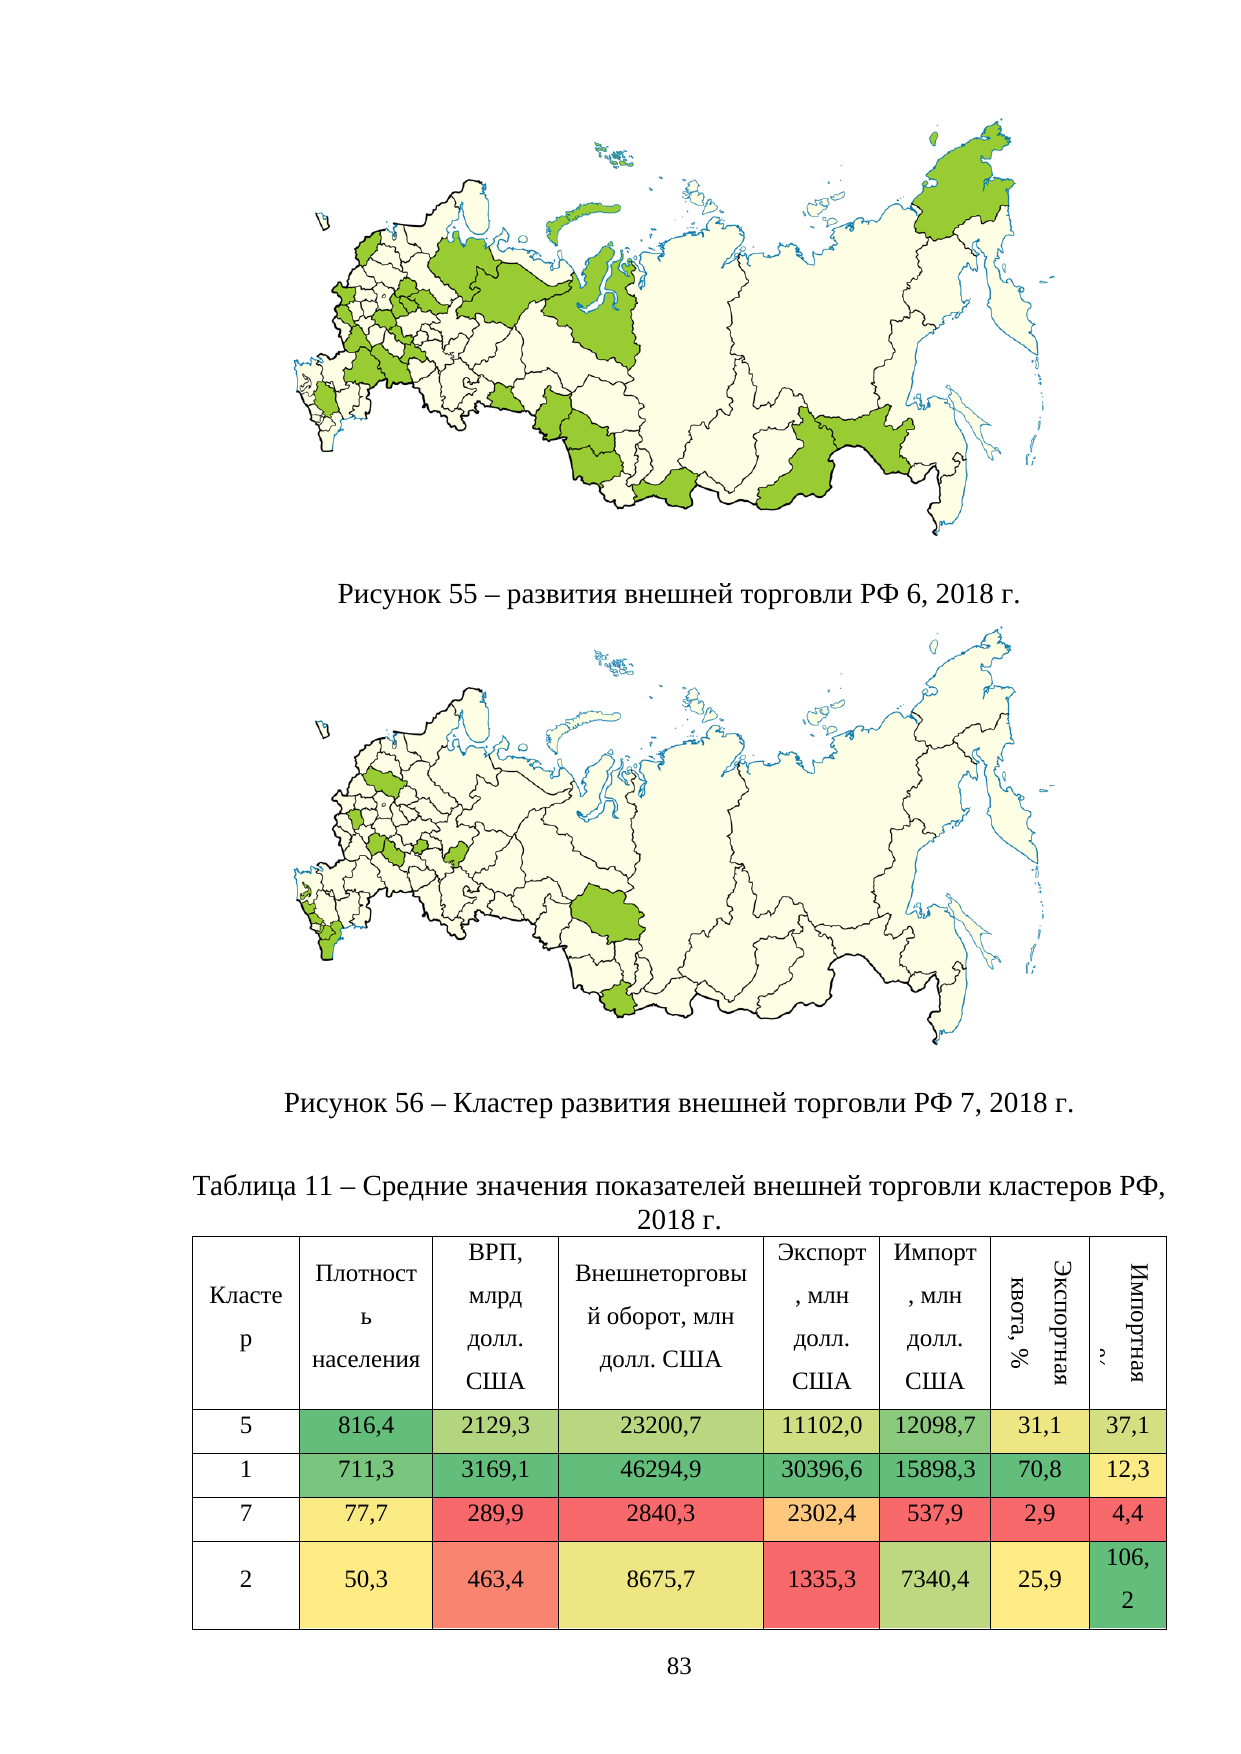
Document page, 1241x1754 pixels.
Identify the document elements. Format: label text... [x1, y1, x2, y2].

table_header ВРП, млрд долл. США [433, 1237, 558, 1409]
table_cell 1 [193, 1454, 299, 1497]
table_cell 7 [193, 1498, 299, 1541]
table_cell 711,3 [300, 1454, 432, 1497]
table_cell 2302,4 [764, 1498, 879, 1541]
table_header Внешнеторговый оборот, млн долл. США [559, 1237, 763, 1409]
table_cell 1335,3 [764, 1542, 879, 1628]
table_cell 5 [193, 1410, 299, 1453]
table_cell 12,3 [1090, 1454, 1166, 1497]
table_cell 46294,9 [559, 1454, 763, 1497]
picture [286, 118, 1072, 561]
table_cell 30396,6 [764, 1454, 879, 1497]
table_cell 2 [193, 1542, 299, 1628]
table_cell 537,9 [880, 1498, 990, 1541]
table_header Экспортная квота, % [991, 1237, 1089, 1409]
table_cell 37,1 [1090, 1410, 1166, 1453]
table_cell 25,9 [991, 1542, 1089, 1628]
table_cell 31,1 [991, 1410, 1089, 1453]
table_cell 2129,3 [433, 1410, 558, 1453]
text Таблица 11 – Средние значения показателей внешней торговли кластеров РФ, 2018 г. [177, 1168, 1181, 1236]
table_cell 70,8 [991, 1454, 1089, 1497]
table_cell 77,7 [300, 1498, 432, 1541]
table_cell 106,2 [1090, 1542, 1166, 1628]
text Рисунок 55 – развития внешней торговли РФ 6, 2018 г. [177, 576, 1181, 610]
table_cell 50,3 [300, 1542, 432, 1628]
table_header Импорт, млн долл. США [880, 1237, 990, 1409]
table_cell 2,9 [991, 1498, 1089, 1541]
table_cell 23200,7 [559, 1410, 763, 1453]
table_cell 8675,7 [559, 1542, 763, 1628]
table_cell 15898,3 [880, 1454, 990, 1497]
picture [286, 626, 1072, 1070]
table_cell 12098,7 [880, 1410, 990, 1453]
table_cell 7340,4 [880, 1542, 990, 1628]
table_cell 289,9 [433, 1498, 558, 1541]
table_header Экспорт, млн долл. США [764, 1237, 879, 1409]
table_header Кластер [193, 1237, 299, 1409]
table_cell 4,4 [1090, 1498, 1166, 1541]
table_header Импортная квота, % [1090, 1237, 1166, 1409]
table_cell 2840,3 [559, 1498, 763, 1541]
table_cell 11102,0 [764, 1410, 879, 1453]
table_cell 463,4 [433, 1542, 558, 1628]
table_header Плотность населения [300, 1237, 432, 1409]
table_cell 816,4 [300, 1410, 432, 1453]
table_cell 3169,1 [433, 1454, 558, 1497]
text Рисунок 56 – Кластер развития внешней торговли РФ 7, 2018 г. [177, 1085, 1181, 1118]
